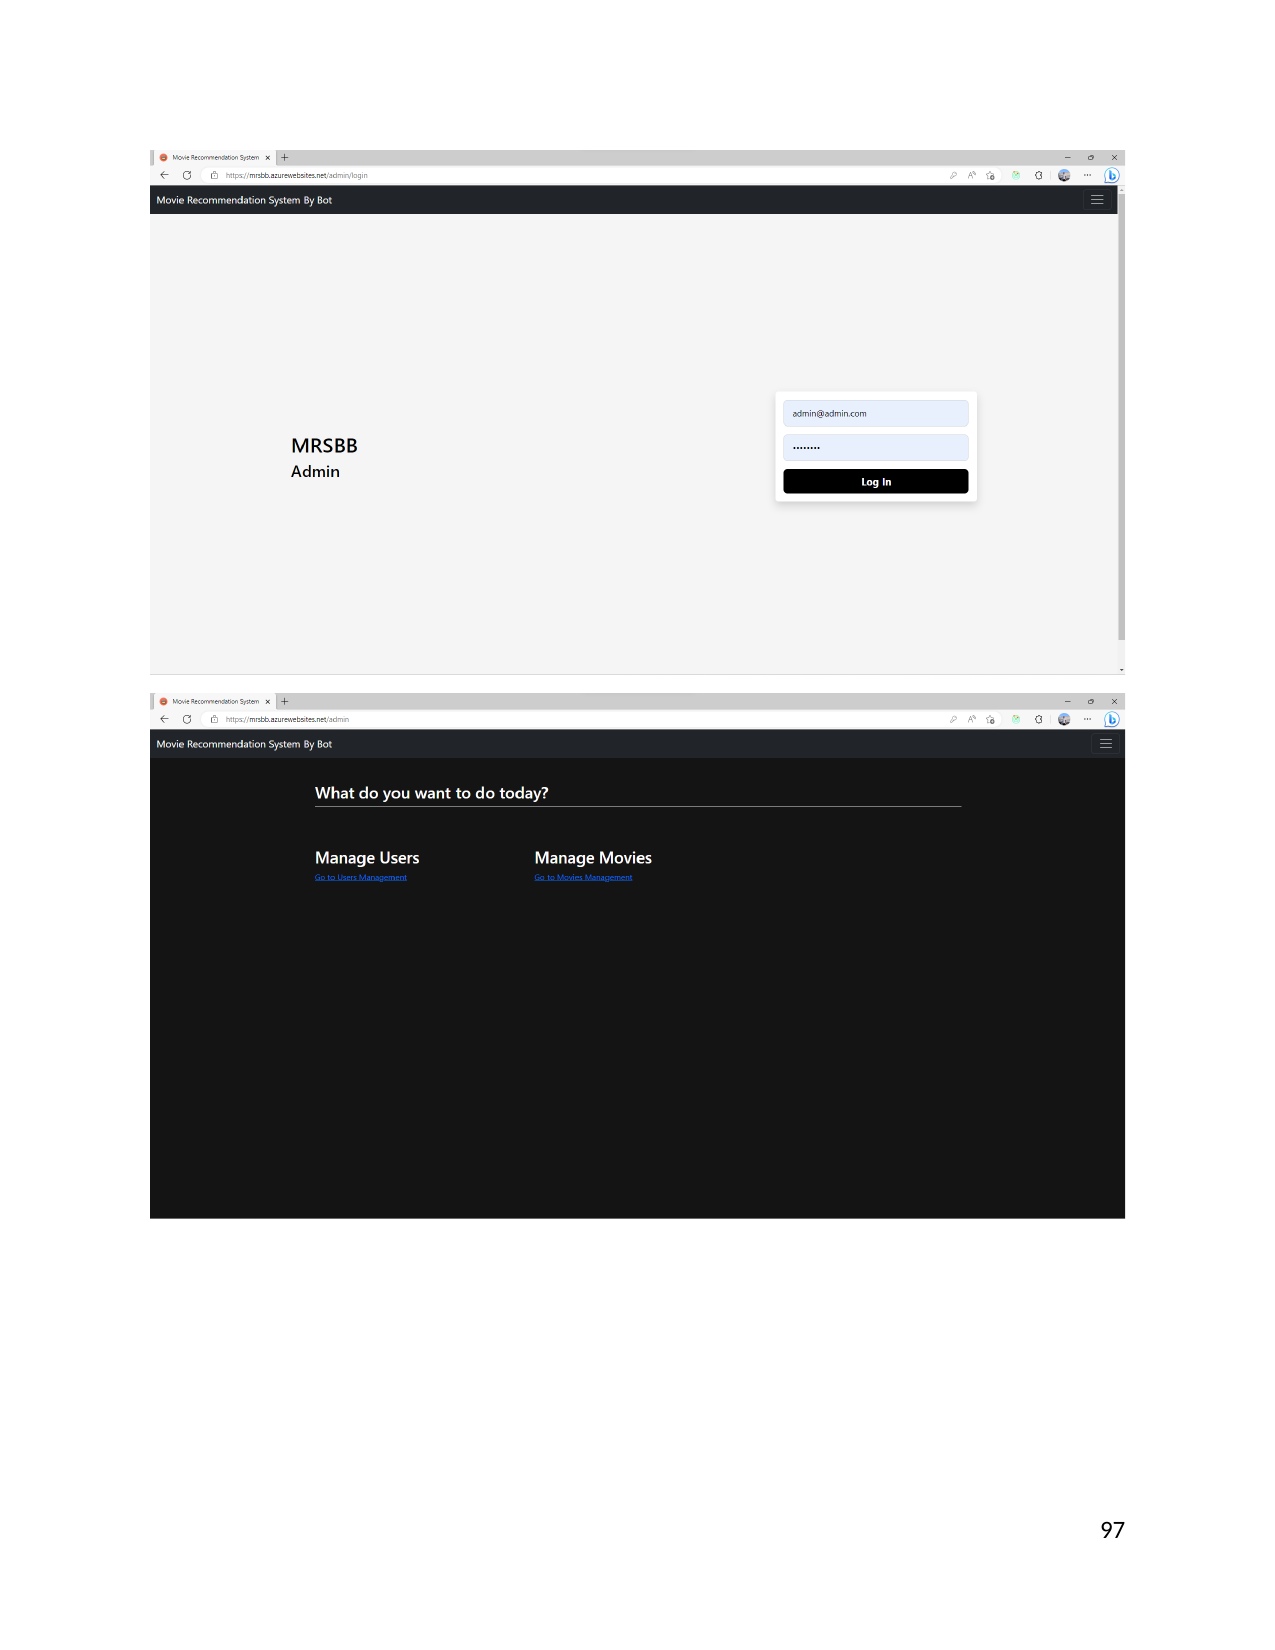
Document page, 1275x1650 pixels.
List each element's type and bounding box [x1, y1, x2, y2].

picture [150, 150, 1125, 675]
picture [150, 693, 1125, 1219]
